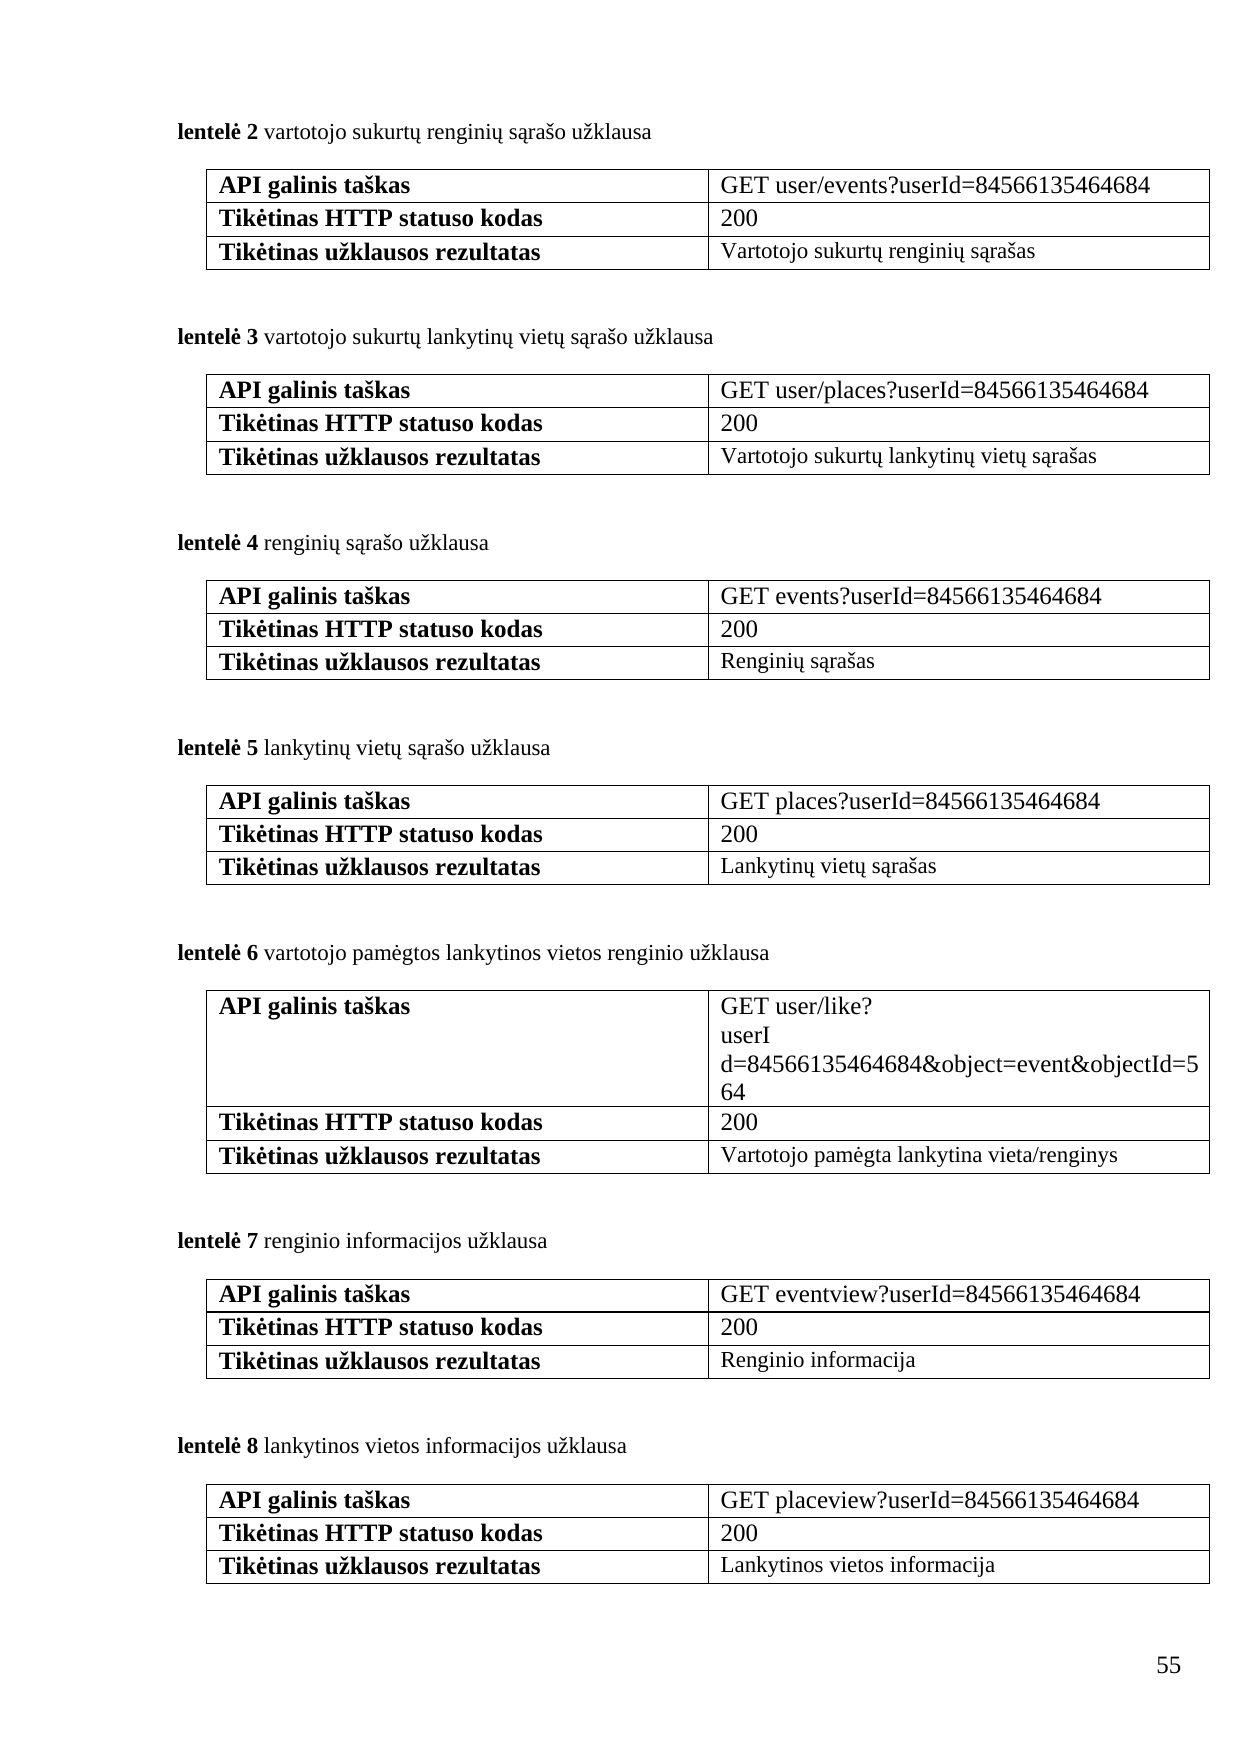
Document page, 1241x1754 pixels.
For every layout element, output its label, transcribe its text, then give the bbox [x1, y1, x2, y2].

table_header GET user/events?userId=84566135464684 [709, 170, 1209, 202]
text lentelė 2 vartotojo sukurtų renginių sąrašo užklausa [177, 118, 1181, 144]
table_header API galinis taškas [207, 581, 708, 612]
table_header GET user/places?userId=84566135464684 [709, 375, 1209, 407]
table_cell 200 [709, 203, 1209, 236]
table_cell Renginio informacija [709, 1346, 1209, 1378]
table_cell 200 [709, 819, 1209, 851]
table_cell Tikėtinas užklausos rezultatas [207, 647, 708, 679]
text lentelė 3 vartotojo sukurtų lankytinų vietų sąrašo užklausa [177, 323, 1181, 350]
table_cell Tikėtinas užklausos rezultatas [207, 1141, 708, 1172]
table_cell 200 [709, 614, 1209, 646]
table_cell Tikėtinas HTTP statuso kodas [207, 614, 708, 646]
table_cell 200 [709, 1313, 1209, 1345]
table_cell Lankytinos vietos informacija [709, 1551, 1209, 1583]
table_cell Vartotojo pamėgta lankytina vieta/renginys [709, 1141, 1209, 1172]
table_cell Tikėtinas HTTP statuso kodas [207, 1313, 708, 1345]
table_cell Tikėtinas HTTP statuso kodas [207, 408, 708, 441]
table_header API galinis taškas [207, 170, 708, 202]
table_header GET eventview?userId=84566135464684 [709, 1280, 1209, 1311]
text lentelė 6 vartotojo pamėgtos lankytinos vietos renginio užklausa [177, 939, 1181, 965]
table_header GET placeview?userId=84566135464684 [709, 1485, 1209, 1517]
text lentelė 5 lankytinų vietų sąrašo užklausa [177, 734, 1181, 760]
text lentelė 4 renginių sąrašo užklausa [177, 528, 1181, 555]
table_cell 200 [709, 1518, 1209, 1550]
table_cell Lankytinų vietų sąrašas [709, 852, 1209, 884]
table_cell Tikėtinas HTTP statuso kodas [207, 1518, 708, 1550]
table_header API galinis taškas [207, 786, 708, 818]
table_header GET user/like?userId=84566135464684&object=event&objectId=564 [709, 991, 1209, 1106]
table_header API galinis taškas [207, 1485, 708, 1517]
table_cell Tikėtinas užklausos rezultatas [207, 852, 708, 884]
table_header API galinis taškas [207, 1280, 708, 1311]
table_header GET events?userId=84566135464684 [709, 581, 1209, 612]
table_cell 200 [709, 408, 1209, 441]
text lentelė 8 lankytinos vietos informacijos užklausa [177, 1433, 1181, 1459]
text lentelė 7 renginio informacijos užklausa [177, 1227, 1181, 1254]
table_cell Tikėtinas užklausos rezultatas [207, 442, 708, 474]
table_header GET places?userId=84566135464684 [709, 786, 1209, 818]
table_cell Tikėtinas užklausos rezultatas [207, 1551, 708, 1583]
table_cell Tikėtinas HTTP statuso kodas [207, 203, 708, 236]
table_cell Tikėtinas HTTP statuso kodas [207, 1107, 708, 1139]
table_header API galinis taškas [207, 991, 708, 1106]
table_cell Tikėtinas HTTP statuso kodas [207, 819, 708, 851]
table_cell Vartotojo sukurtų lankytinų vietų sąrašas [709, 442, 1209, 474]
table_cell Vartotojo sukurtų renginių sąrašas [709, 237, 1209, 268]
table_header API galinis taškas [207, 375, 708, 407]
table_cell Renginių sąrašas [709, 647, 1209, 679]
table_cell Tikėtinas užklausos rezultatas [207, 237, 708, 268]
table_cell 200 [709, 1107, 1209, 1139]
table_cell Tikėtinas užklausos rezultatas [207, 1346, 708, 1378]
